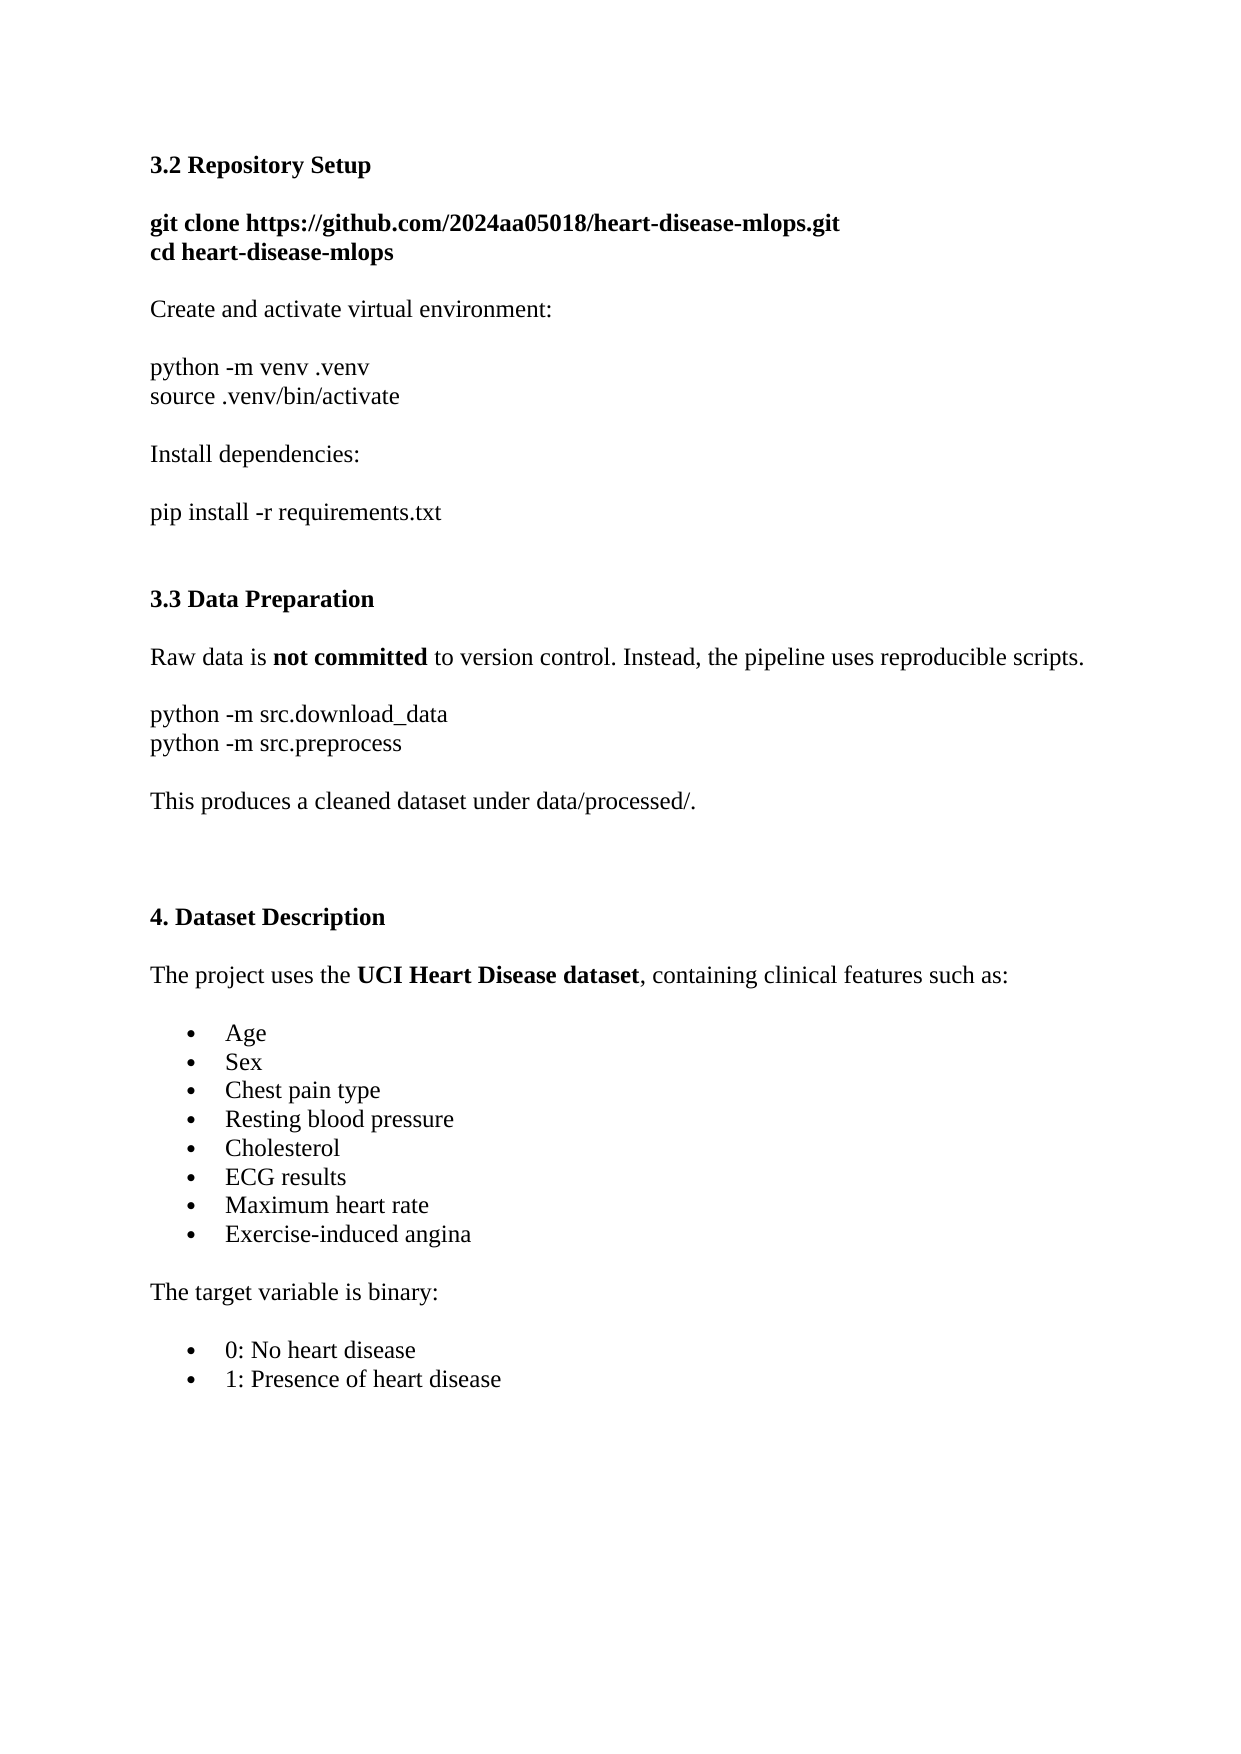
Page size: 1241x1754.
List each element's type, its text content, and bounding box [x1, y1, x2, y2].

list 1: Presence of heart disease [187, 1364, 1090, 1392]
text source .venv/bin/activate [150, 381, 1090, 410]
list Exercise-induced angina [187, 1219, 1090, 1248]
list Resting blood pressure [187, 1104, 1090, 1133]
list 0: No heart disease [187, 1335, 1090, 1364]
list Chest pain type [187, 1075, 1090, 1104]
text git clone https://github.com/2024aa05018/heart-disease-mlops.git [150, 208, 1090, 237]
text pip install -r requirements.txt [150, 497, 1090, 526]
text The project uses the UCI Heart Disease dataset, containing clinical features such as: [150, 960, 1090, 989]
text cd heart-disease-mlops [150, 237, 1090, 265]
text python -m venv .venv [150, 352, 1090, 381]
text The target variable is binary: [150, 1277, 1090, 1306]
list Sex [187, 1047, 1090, 1075]
list Maximum heart rate [187, 1190, 1090, 1219]
text Raw data is not committed to version control. Instead, the pipeline uses reproducible scripts. [150, 642, 1090, 670]
list Cholesterol [187, 1133, 1090, 1162]
text python -m src.download_data [150, 699, 1090, 728]
text 4. Dataset Description [150, 902, 1090, 931]
text 3.3 Data Preparation [150, 584, 1090, 612]
list Age [187, 1018, 1090, 1047]
text 3.2 Repository Setup [150, 150, 1090, 179]
text This produces a cleaned dataset under data/processed/. [150, 786, 1090, 815]
text Create and activate virtual environment: [150, 294, 1090, 323]
text python -m src.preprocess [150, 728, 1090, 757]
list ECG results [187, 1162, 1090, 1190]
text Install dependencies: [150, 439, 1090, 468]
